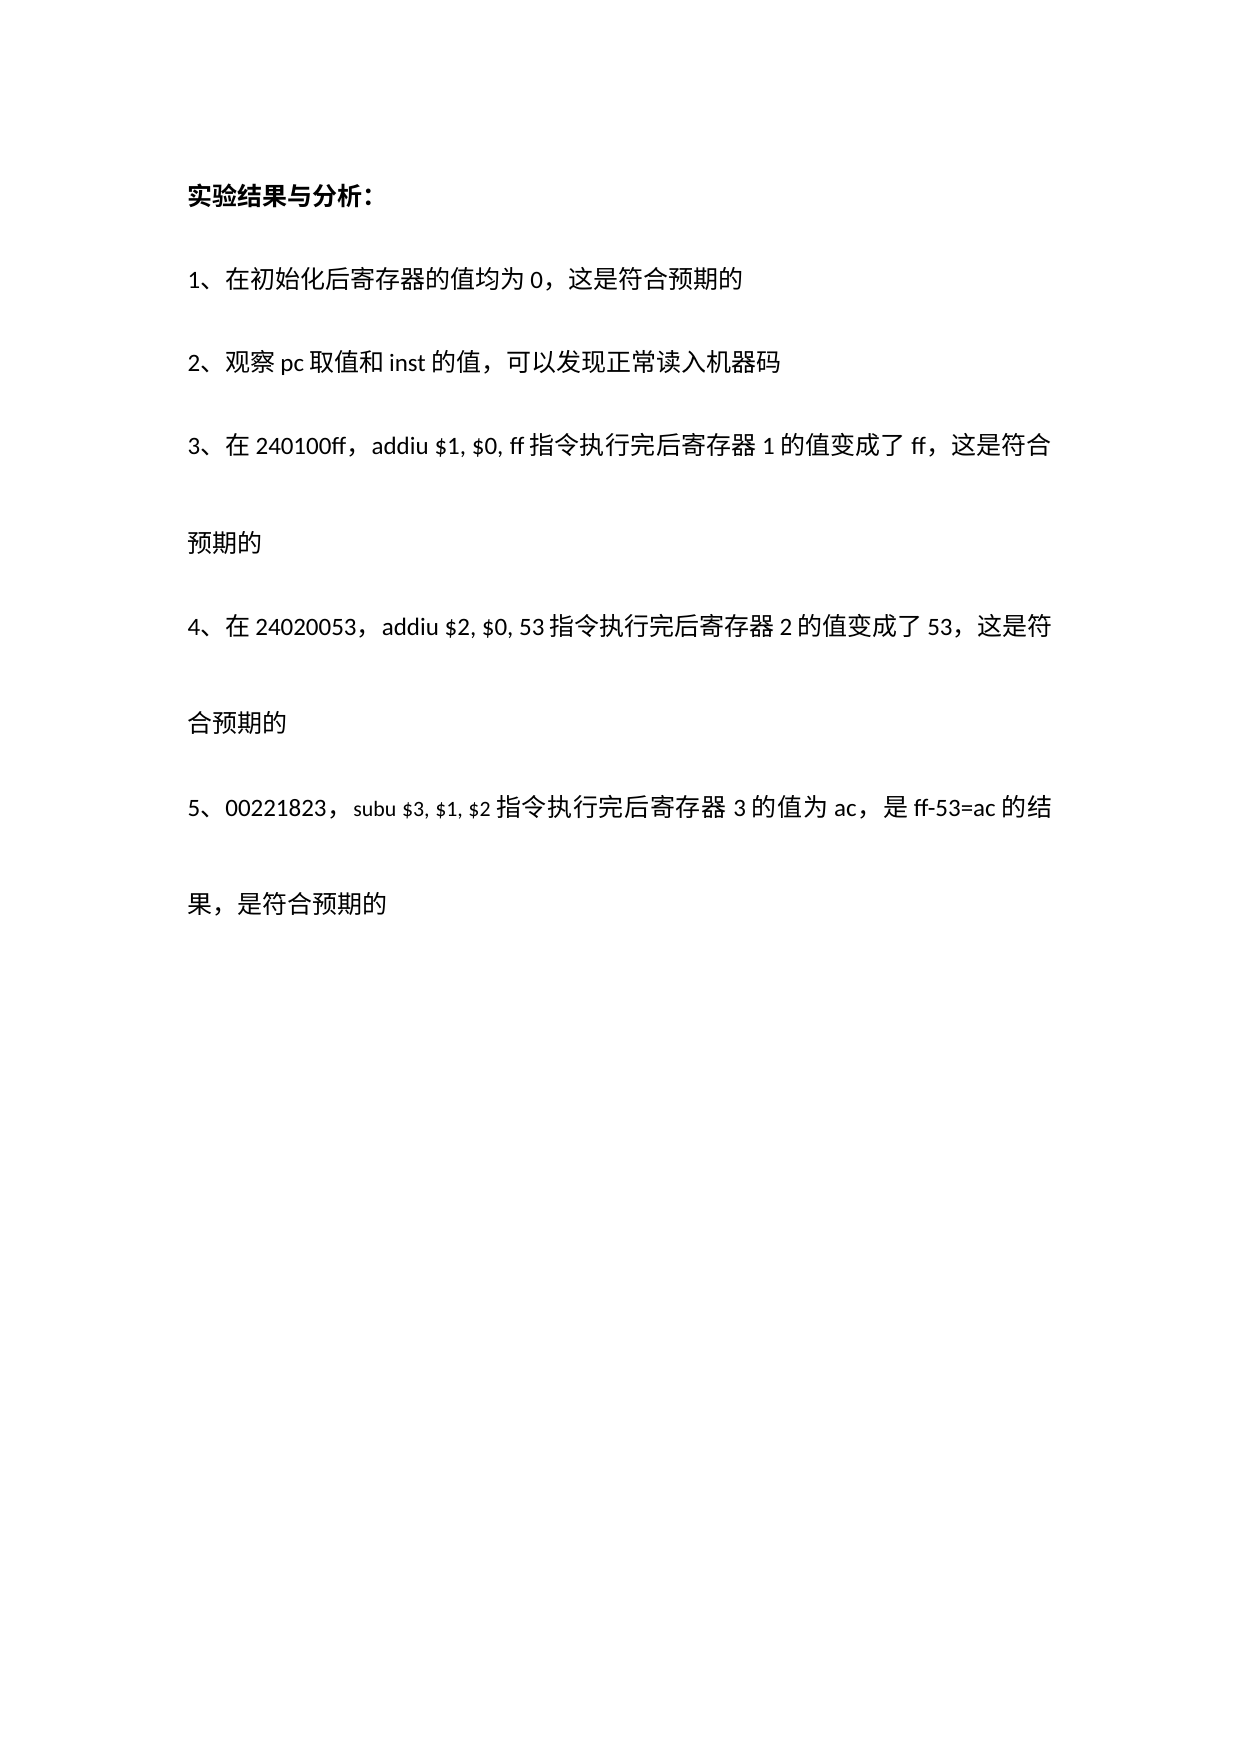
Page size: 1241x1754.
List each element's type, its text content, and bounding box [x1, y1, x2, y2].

list 在初始化后寄存器的值均为0，这是符合预期的 [187, 245, 1053, 310]
list 在24020053，addiu $2, $0, 53指令执行完后寄存器2的值变成了53，这是符合预期的 [187, 592, 1053, 754]
list 在240100ff，addiu $1, $0, ff指令执行完后寄存器1的值变成了ff，这是符合预期的 [187, 411, 1053, 574]
list 00221823，subu $3, $1, $2指令执行完后寄存器3的值为ac，是ff-53=ac的结果，是符合预期的 [187, 773, 1053, 935]
list 观察pc取值和inst的值，可以发现正常读入机器码 [187, 328, 1053, 393]
text 实验结果与分析： [187, 162, 1053, 227]
